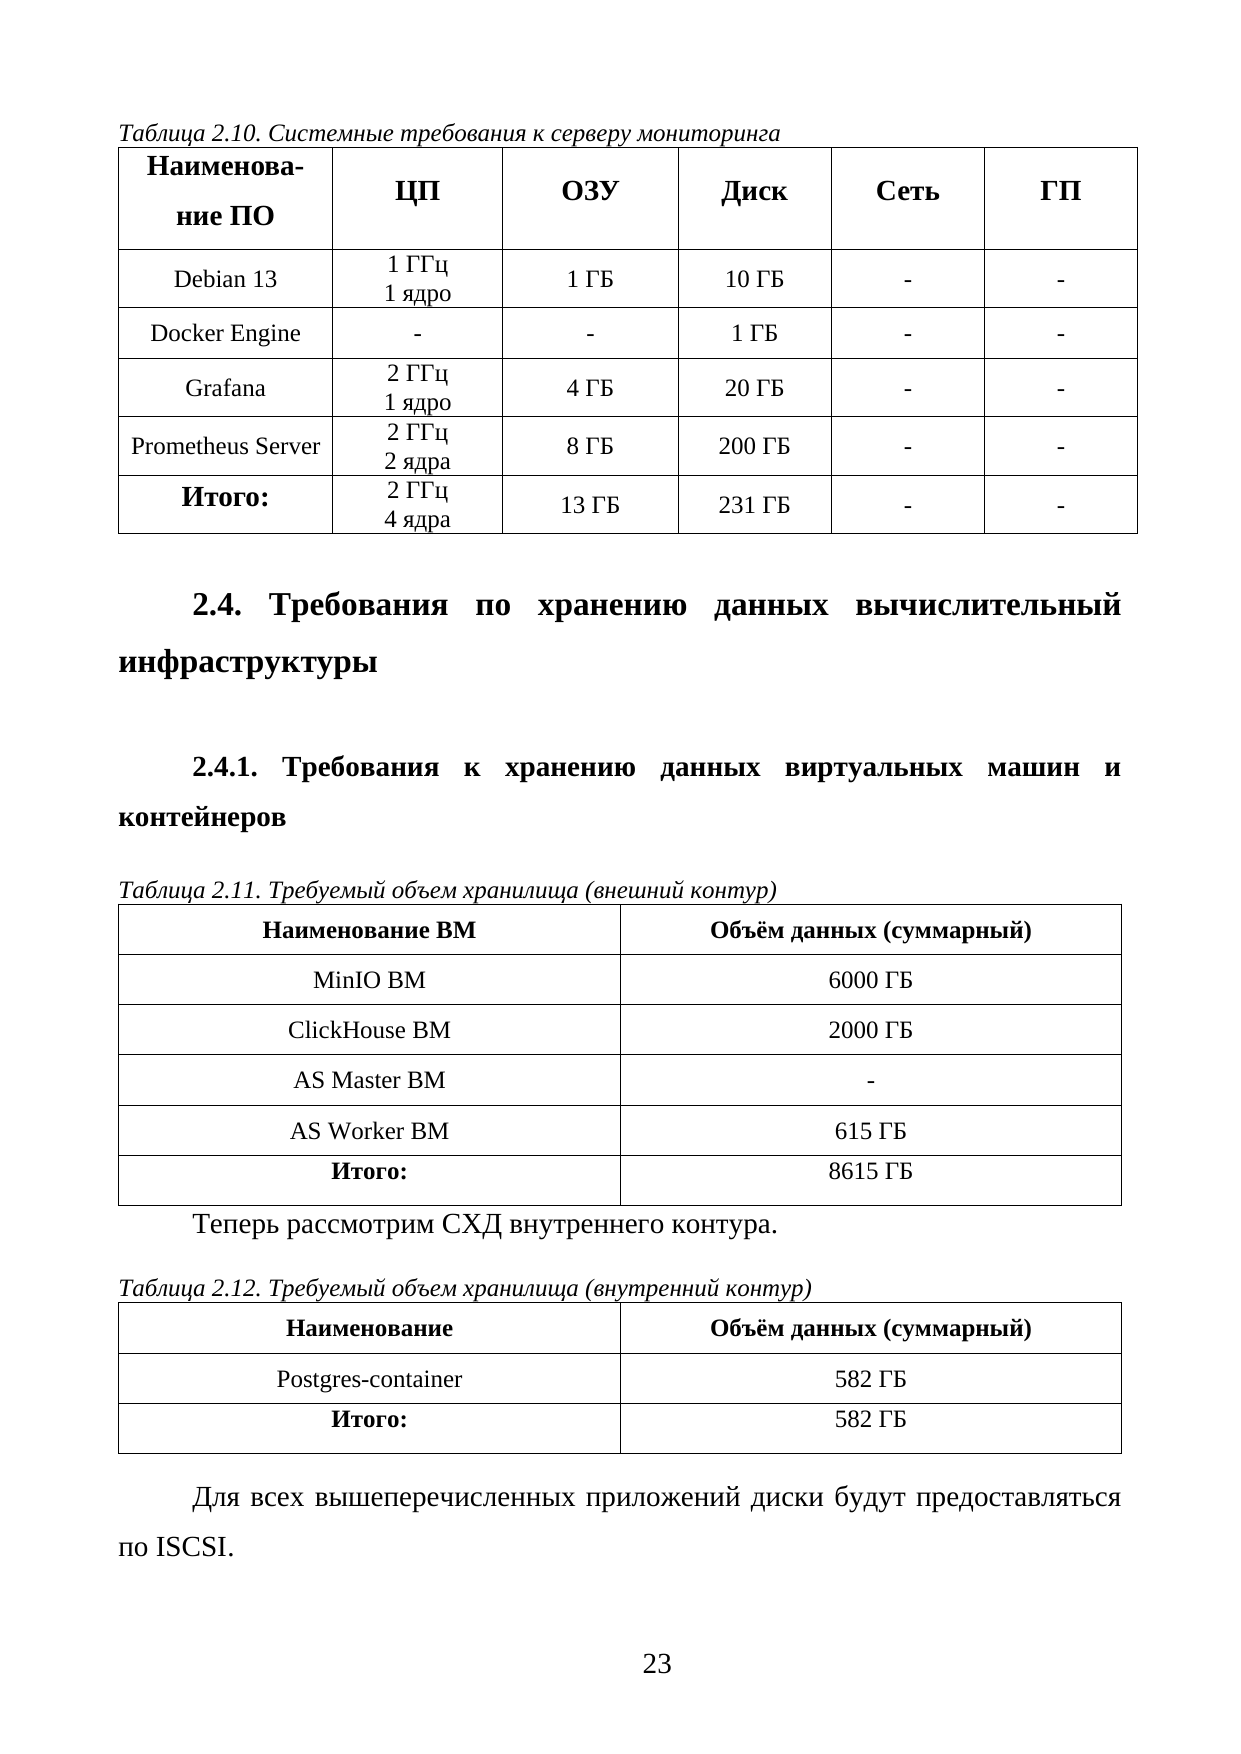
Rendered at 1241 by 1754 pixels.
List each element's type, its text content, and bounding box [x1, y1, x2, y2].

table_cell 1 ГБ [679, 308, 831, 357]
table_header ОЗУ [503, 148, 678, 248]
subtitle 2.4. Требования по хранению данных вычислительный инфраструктуры [118, 584, 1122, 680]
table_cell Итого: [119, 476, 332, 533]
table_cell 1 ГБ [503, 250, 678, 307]
table_cell Grafana [119, 359, 332, 416]
table_header Объём данных (суммарный) [621, 905, 1121, 954]
table_cell 2000 ГБ [621, 1005, 1121, 1054]
table_cell AS Master ВМ [119, 1055, 620, 1105]
table_cell - [985, 250, 1137, 307]
table_cell - [832, 417, 984, 474]
table_cell ClickHouse ВМ [119, 1005, 620, 1054]
table_cell 615 ГБ [621, 1106, 1121, 1155]
table_header Наименование [119, 1303, 620, 1352]
table_cell MinIO ВМ [119, 955, 620, 1004]
table_cell - [503, 308, 678, 357]
table_cell - [832, 308, 984, 357]
text Таблица 2.11. Требуемый объем хранилища (внешний контур) [118, 875, 1122, 903]
table_header ЦП [333, 148, 502, 248]
table_cell 13 ГБ [503, 476, 678, 533]
table_cell 2 ГГц 2 ядра [333, 417, 502, 474]
table_header Объём данных (суммарный) [621, 1303, 1121, 1352]
table_header ГП [985, 148, 1137, 248]
text Таблица 2.12. Требуемый объем хранилища (внутренний контур) [118, 1273, 1122, 1302]
table_cell 8615 ГБ [621, 1156, 1121, 1205]
table_cell 10 ГБ [679, 250, 831, 307]
text Теперь рассмотрим СХД внутреннего контура. [118, 1206, 1122, 1240]
table_header Диск [679, 148, 831, 248]
table_header Наименова- ние ПО [119, 148, 332, 248]
table_cell - [333, 308, 502, 357]
table_cell 20 ГБ [679, 359, 831, 416]
table_cell - [985, 476, 1137, 533]
table_cell Итого: [119, 1404, 620, 1453]
text Для всех вышеперечисленных приложений диски будут предоставляться по ISCSI. [118, 1479, 1122, 1563]
table_cell - [832, 359, 984, 416]
table_cell - [985, 308, 1137, 357]
table_cell - [621, 1055, 1121, 1105]
table_cell 2 ГГц 1 ядро [333, 359, 502, 416]
table_cell Docker Engine [119, 308, 332, 357]
subtitle 2.4.1. Требования к хранению данных виртуальных машин и контейнеров [118, 749, 1122, 833]
table_cell 2 ГГц 4 ядра [333, 476, 502, 533]
table_cell - [985, 417, 1137, 474]
text Таблица 2.10. Системные требования к серверу мониторинга [118, 118, 1122, 147]
table_cell 4 ГБ [503, 359, 678, 416]
table_cell 582 ГБ [621, 1404, 1121, 1453]
table_cell 582 ГБ [621, 1354, 1121, 1403]
table_cell 6000 ГБ [621, 955, 1121, 1004]
table_cell 231 ГБ [679, 476, 831, 533]
table_cell - [985, 359, 1137, 416]
table_cell 8 ГБ [503, 417, 678, 474]
table_cell - [832, 476, 984, 533]
table_cell 1 ГГц 1 ядро [333, 250, 502, 307]
table_cell Prometheus Server [119, 417, 332, 474]
table_cell AS Worker ВМ [119, 1106, 620, 1155]
table_cell 200 ГБ [679, 417, 831, 474]
table_cell Postgres-container [119, 1354, 620, 1403]
table_header Сеть [832, 148, 984, 248]
table_cell Debian 13 [119, 250, 332, 307]
table_cell Итого: [119, 1156, 620, 1205]
table_cell - [832, 250, 984, 307]
table_header Наименование ВМ [119, 905, 620, 954]
